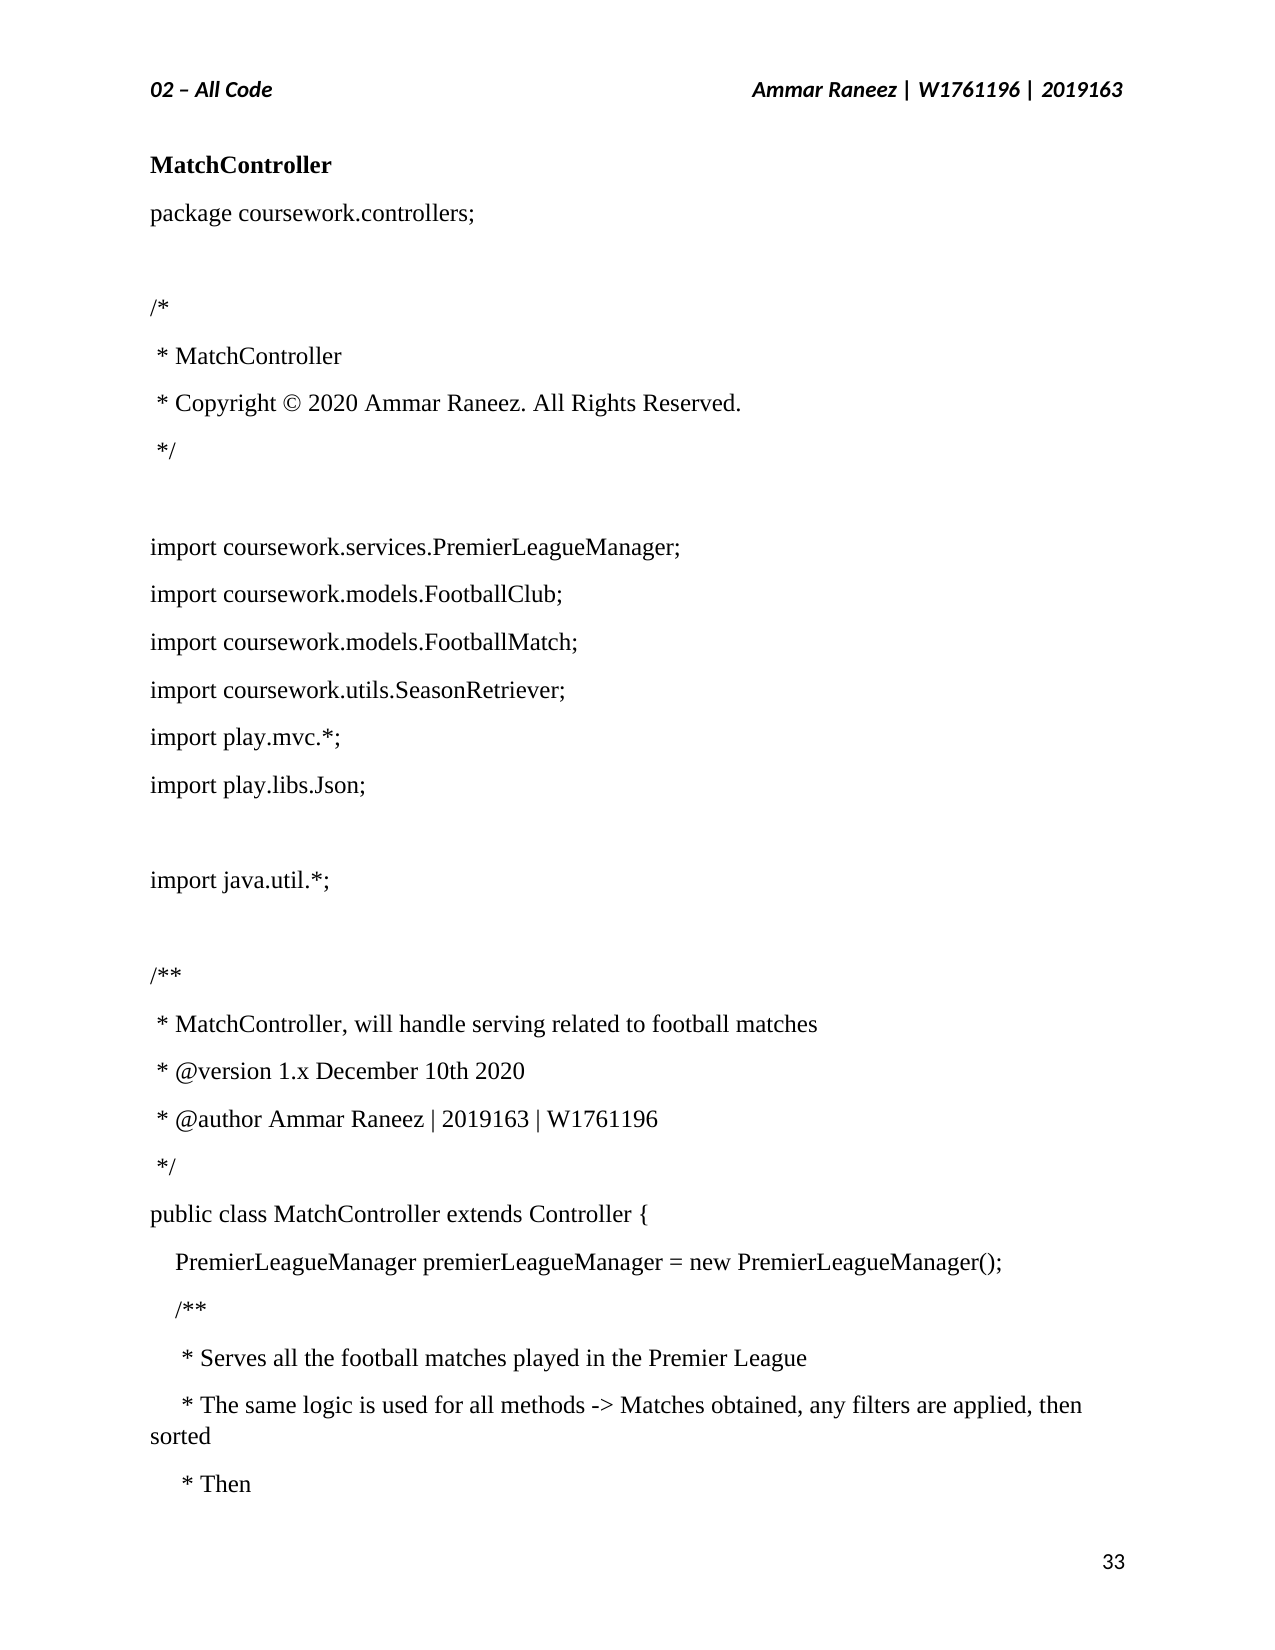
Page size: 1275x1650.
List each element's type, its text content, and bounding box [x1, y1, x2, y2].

text import coursework.utils.SeasonRetriever; [150, 675, 1125, 703]
text import java.util.*; [150, 866, 1125, 894]
text import coursework.models.FootballClub; [150, 579, 1125, 608]
text * Copyright © 2020 Ammar Raneez. All Rights Reserved. [150, 388, 1125, 417]
text * @version 1.x December 10th 2020 [150, 1056, 1125, 1085]
text import play.mvc.*; [150, 722, 1125, 751]
text import play.libs.Json; [150, 770, 1125, 799]
text /** [150, 1295, 1125, 1324]
text public class MatchController extends Controller { [150, 1199, 1125, 1228]
text * MatchController [150, 341, 1125, 369]
text * @author Ammar Raneez | 2019163 | W1761196 [150, 1104, 1125, 1133]
text MatchController [150, 150, 1125, 179]
text * Then [150, 1469, 1125, 1498]
text * Serves all the football matches played in the Premier League [150, 1343, 1125, 1371]
text * MatchController, will handle serving related to football matches [150, 1009, 1125, 1037]
text */ [150, 1152, 1125, 1181]
text package coursework.controllers; [150, 198, 1125, 226]
text PremierLeagueManager premierLeagueManager = new PremierLeagueManager(); [150, 1247, 1125, 1276]
text /** [150, 961, 1125, 990]
text import coursework.services.PremierLeagueManager; [150, 532, 1125, 560]
text import coursework.models.FootballMatch; [150, 627, 1125, 656]
text */ [150, 436, 1125, 465]
text * The same logic is used for all methods -> Matches obtained, any filters are applied, then sorted [150, 1390, 1125, 1450]
text /* [150, 293, 1125, 322]
